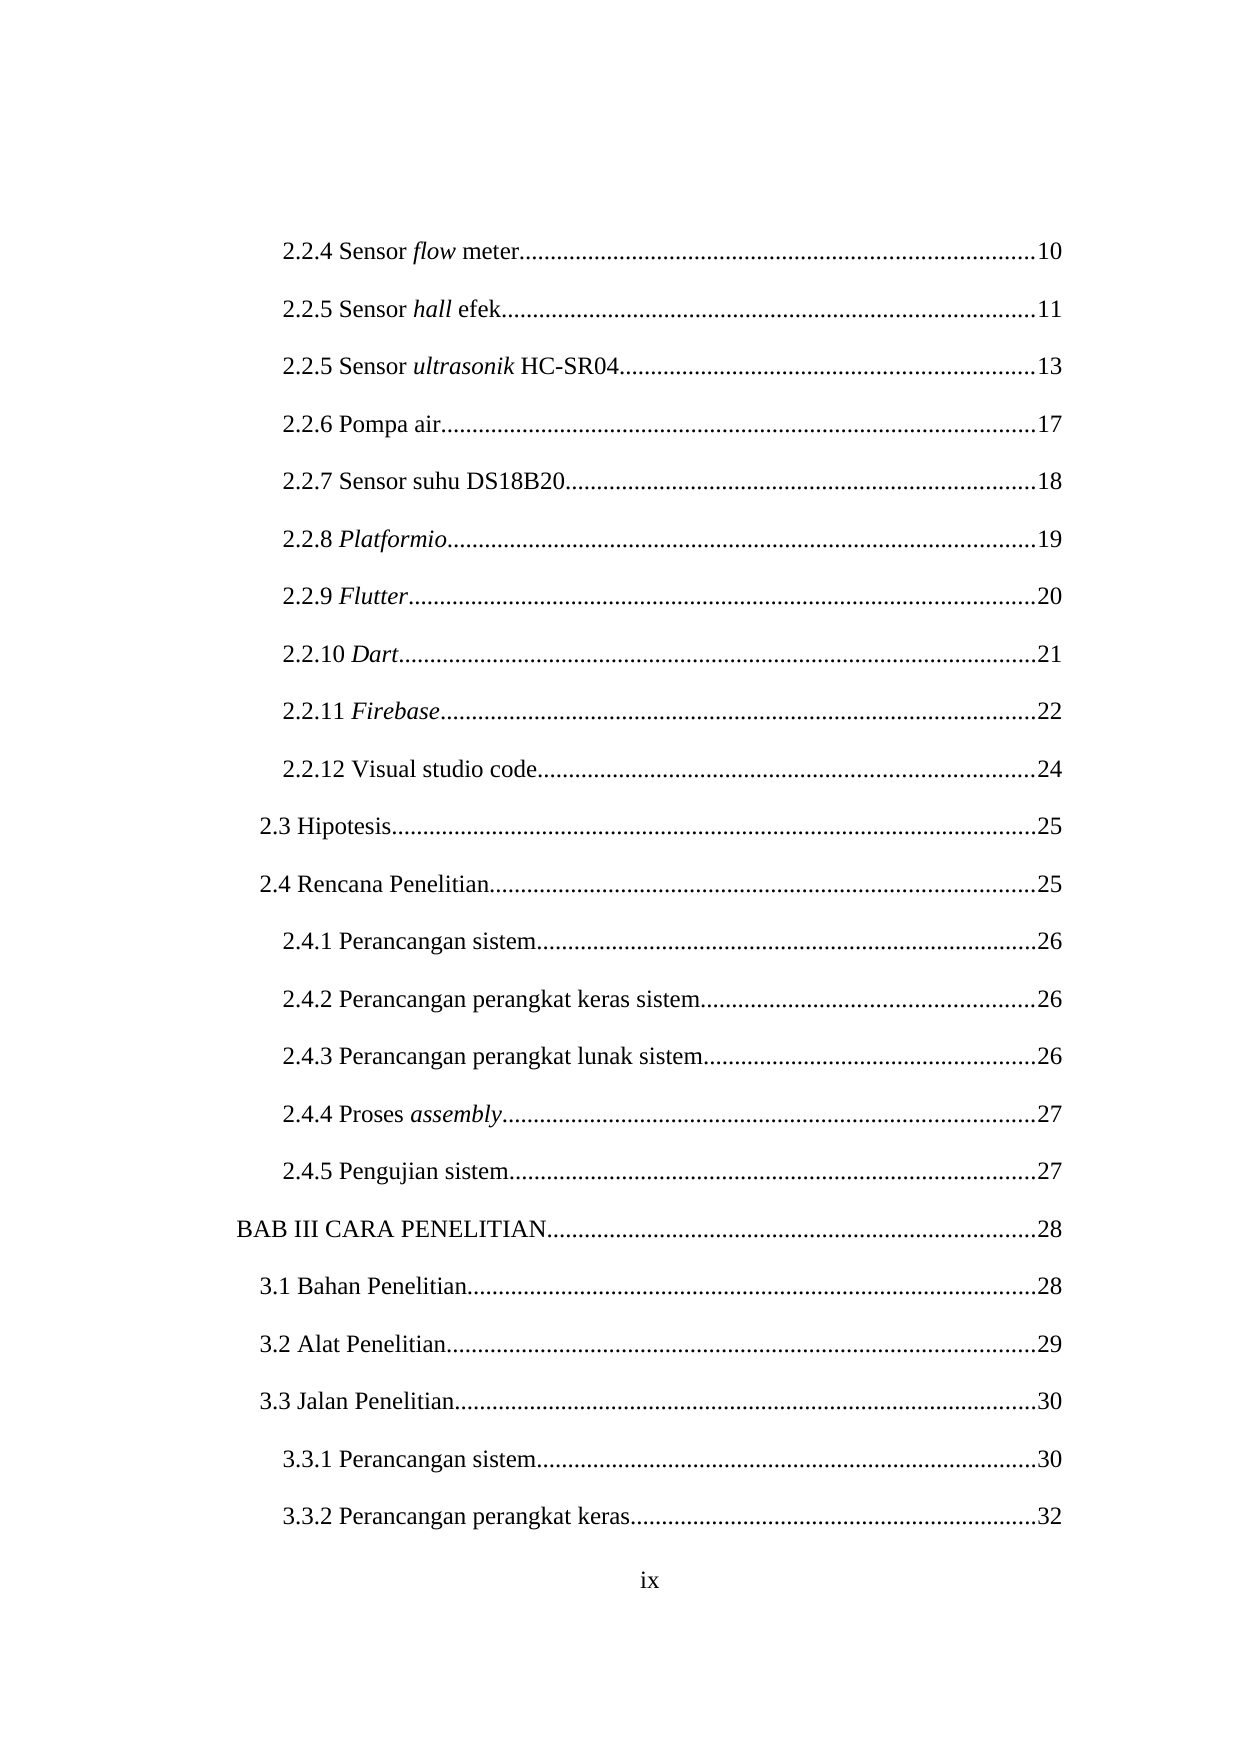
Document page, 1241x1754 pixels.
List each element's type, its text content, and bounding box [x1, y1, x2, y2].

text 2.2.5 Sensor ultrasonik HC-SR04 13 [282, 351, 1063, 380]
text 3.3.1 Perancangan sistem 30 [282, 1444, 1063, 1472]
text 2.4 Rencana Penelitian 25 [259, 869, 1063, 897]
text 2.2.9 Flutter 20 [282, 581, 1063, 610]
text 2.4.2 Perancangan perangkat keras sistem 26 [282, 984, 1063, 1012]
text 2.4.4 Proses assembly 27 [282, 1099, 1063, 1127]
text 2.2.10 Dart 21 [282, 639, 1063, 667]
text 2.2.6 Pompa air 17 [282, 409, 1063, 437]
text 3.3.2 Perancangan perangkat keras 32 [282, 1501, 1063, 1530]
text 2.2.5 Sensor hall efek 11 [282, 294, 1063, 322]
text 2.4.5 Pengujian sistem 27 [282, 1156, 1063, 1185]
text 2.2.8 Platformio 19 [282, 524, 1063, 552]
text 2.4.3 Perancangan perangkat lunak sistem 26 [282, 1041, 1063, 1070]
text 3.3 Jalan Penelitian 30 [259, 1386, 1063, 1415]
text 2.2.4 Sensor flow meter 10 [282, 236, 1063, 265]
text 2.2.7 Sensor suhu DS18B20 18 [282, 466, 1063, 495]
text 3.1 Bahan Penelitian 28 [259, 1271, 1063, 1300]
text 2.4.1 Perancangan sistem 26 [282, 926, 1063, 955]
text 3.2 Alat Penelitian 29 [259, 1329, 1063, 1357]
text BAB III CARA PENELITIAN 28 [236, 1214, 1063, 1242]
text 2.2.12 Visual studio code 24 [282, 754, 1063, 782]
text 2.2.11 Firebase 22 [282, 696, 1063, 725]
text 2.3 Hipotesis 25 [259, 811, 1063, 840]
